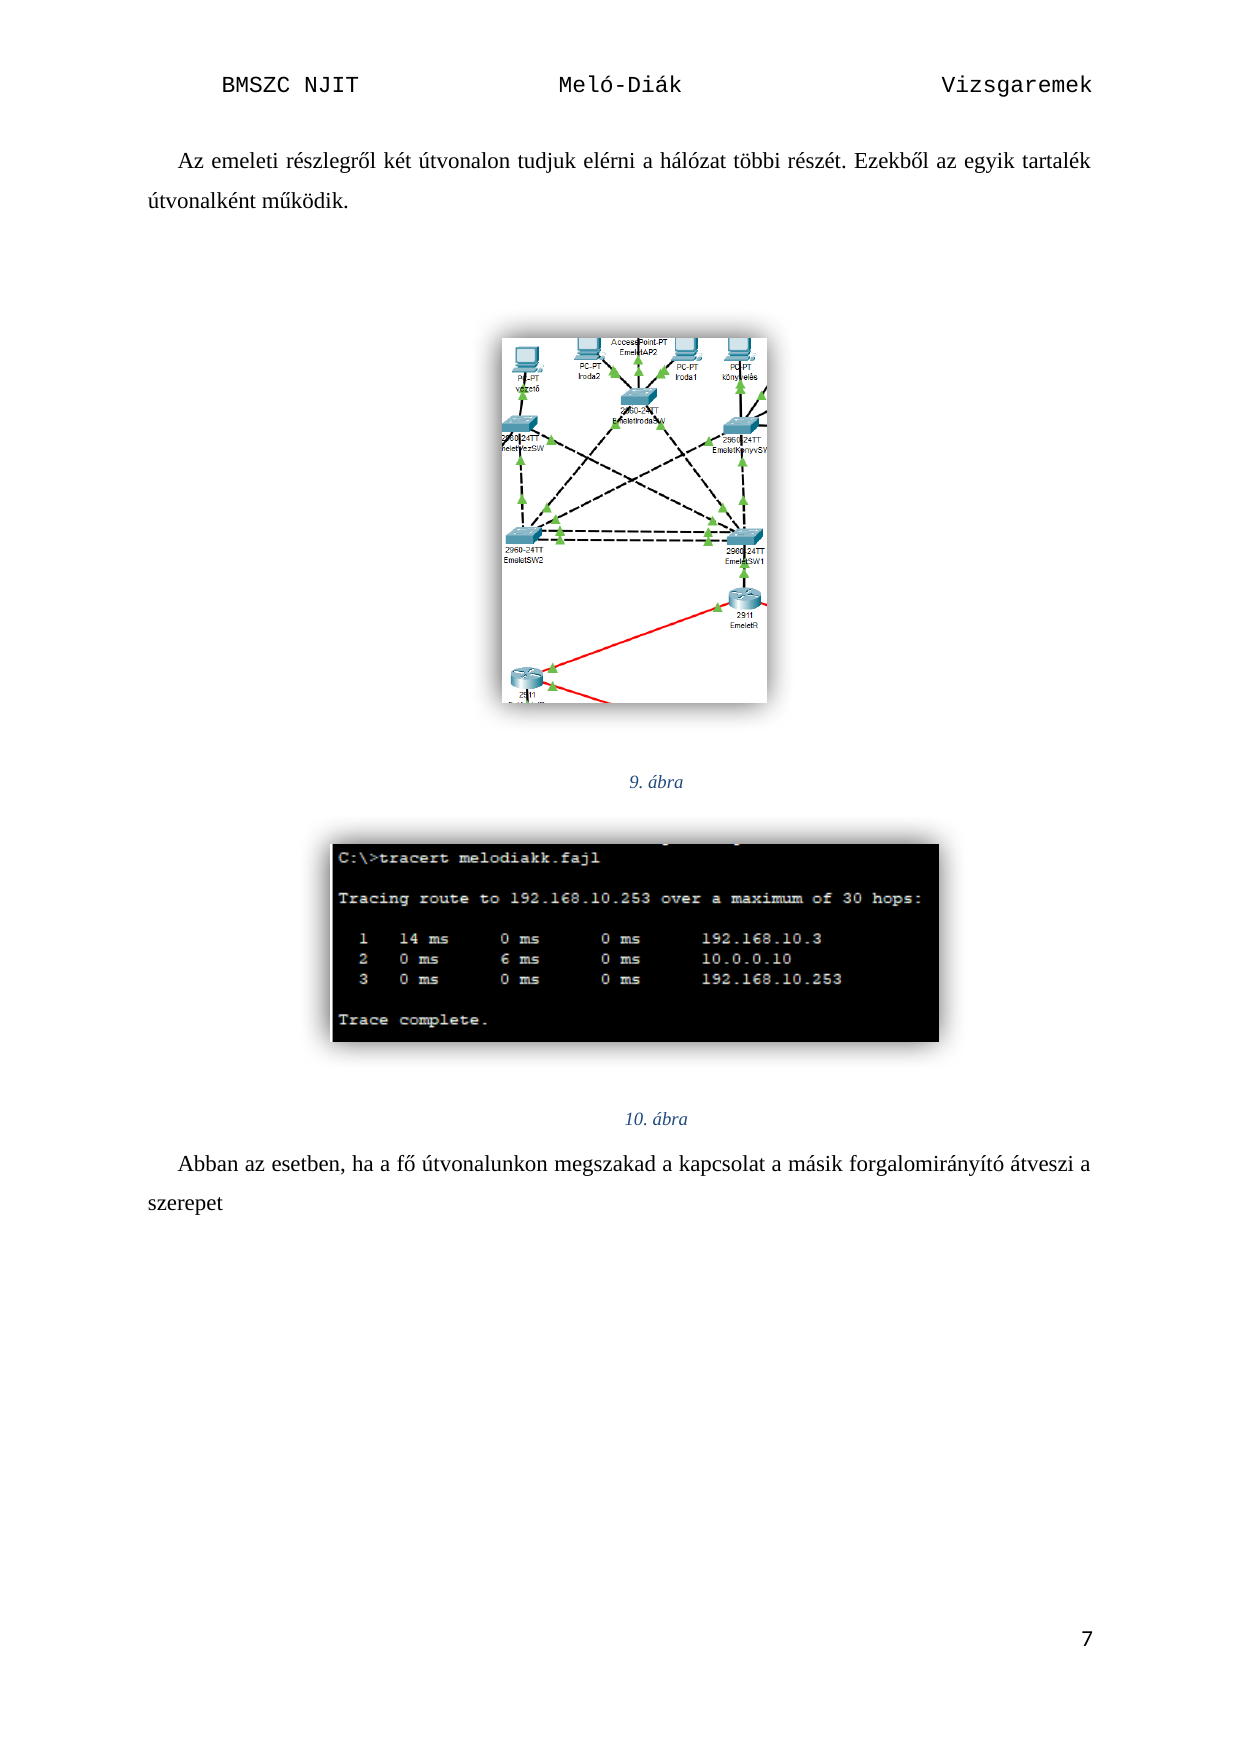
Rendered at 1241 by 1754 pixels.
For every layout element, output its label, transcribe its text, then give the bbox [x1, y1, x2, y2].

picture [502, 338, 767, 703]
text Az emeleti részlegről két útvonalon tudjuk elérni a hálózat többi részét. Ezekből az egyik tartalék útvonalként működik. [148, 148, 1093, 213]
text 9. ábra [221, 771, 1093, 792]
text 10. ábra [221, 1107, 1093, 1129]
text Abban az esetben, ha a fő útvonalunkon megszakad a kapcsolat a másik forgalomirányító átveszi a szerepet [148, 1150, 1093, 1216]
picture [330, 844, 939, 1042]
